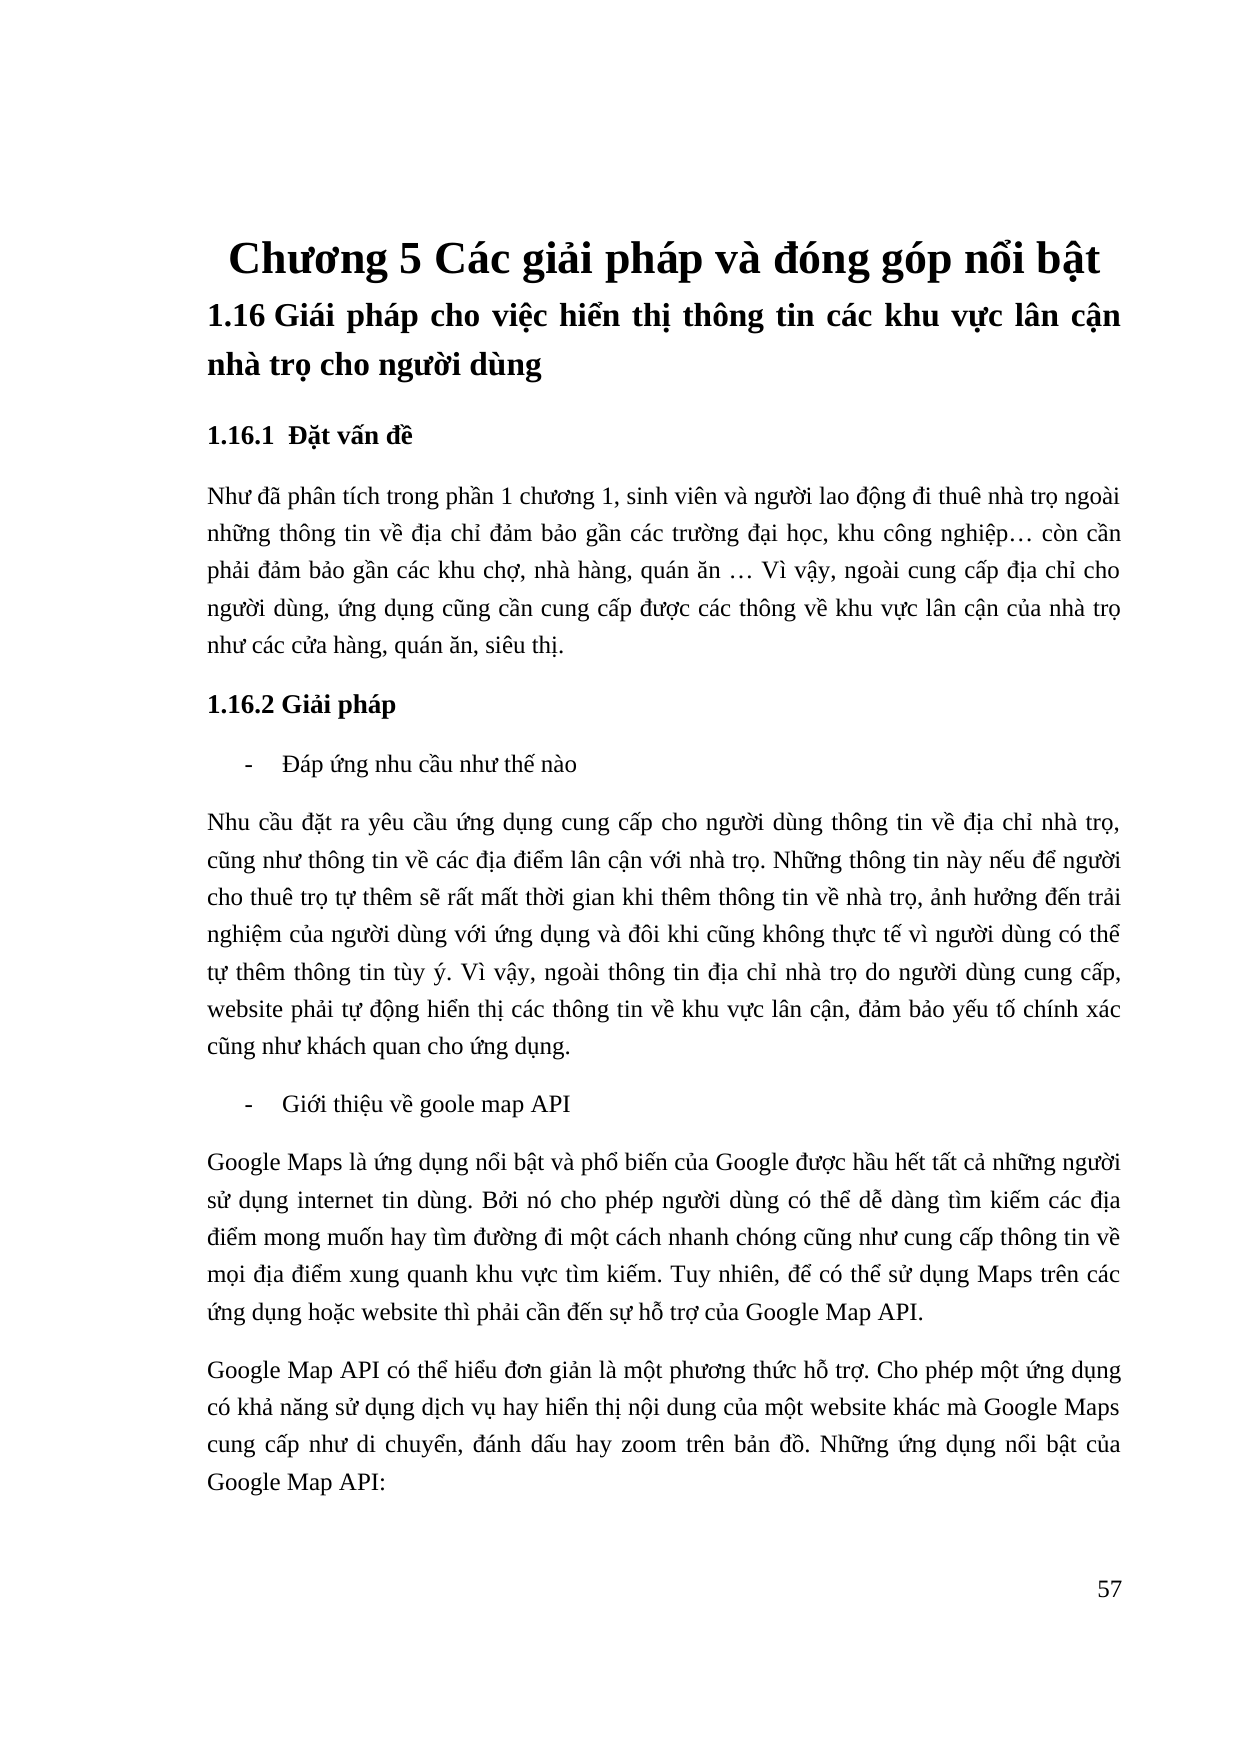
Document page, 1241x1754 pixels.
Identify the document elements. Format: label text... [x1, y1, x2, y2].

subtitle Giải pháp [207, 688, 1122, 719]
subtitle Đặt vấn đề [207, 419, 1122, 451]
list Giới thiệu về goole map API [244, 1089, 1122, 1118]
text Như đã phân tích trong phần 1 chương 1, sinh viên và người lao động đi thuê nhà trọ ngoài những thông tin về địa chỉ đảm bảo gần các trường đại học, khu công nghiệp… còn cần phải đảm bảo gần các khu chợ, nhà hàng, quán ăn … Vì vậy, ngoài cung cấp địa chỉ cho người dùng, ứng dụng cũng cần cung cấp được các thông về khu vực lân cận của nhà trọ như các cửa hàng, quán ăn, siêu thị. [207, 481, 1122, 659]
text Google Map API có thể hiểu đơn giản là một phương thức hỗ trợ. Cho phép một ứng dụng có khả năng sử dụng dịch vụ hay hiển thị nội dung của một website khác mà Google Maps cung cấp như di chuyển, đánh dấu hay zoom trên bản đồ. Những ứng dụng nổi bật của Google Map API: [207, 1355, 1122, 1495]
subtitle Các giải pháp và đóng góp nổi bật [228, 231, 1100, 283]
text Nhu cầu đặt ra yêu cầu ứng dụng cung cấp cho người dùng thông tin về địa chỉ nhà trọ, cũng như thông tin về các địa điểm lân cận với nhà trọ. Những thông tin này nếu để người cho thuê trọ tự thêm sẽ rất mất thời gian khi thêm thông tin về nhà trọ, ảnh hưởng đến trải nghiệm của người dùng với ứng dụng và đôi khi cũng không thực tế vì người dùng có thể tự thêm thông tin tùy ý. Vì vậy, ngoài thông tin địa chỉ nhà trọ do người dùng cung cấp, website phải tự động hiển thị các thông tin về khu vực lân cận, đảm bảo yếu tố chính xác cũng như khách quan cho ứng dụng. [207, 807, 1122, 1060]
subtitle Giái pháp cho việc hiển thị thông tin các khu vực lân cận nhà trọ cho người dùng [207, 118, 1122, 383]
list Đáp ứng nhu cầu như thế nào [244, 749, 1122, 778]
text Google Maps là ứng dụng nổi bật và phổ biến của Google được hầu hết tất cả những người sử dụng internet tin dùng. Bởi nó cho phép người dùng có thể dễ dàng tìm kiếm các địa điểm mong muốn hay tìm đường đi một cách nhanh chóng cũng như cung cấp thông tin về mọi địa điểm xung quanh khu vực tìm kiếm. Tuy nhiên, để có thể sử dụng Maps trên các ứng dụng hoặc website thì phải cần đến sự hỗ trợ của Google Map API. [207, 1147, 1122, 1325]
